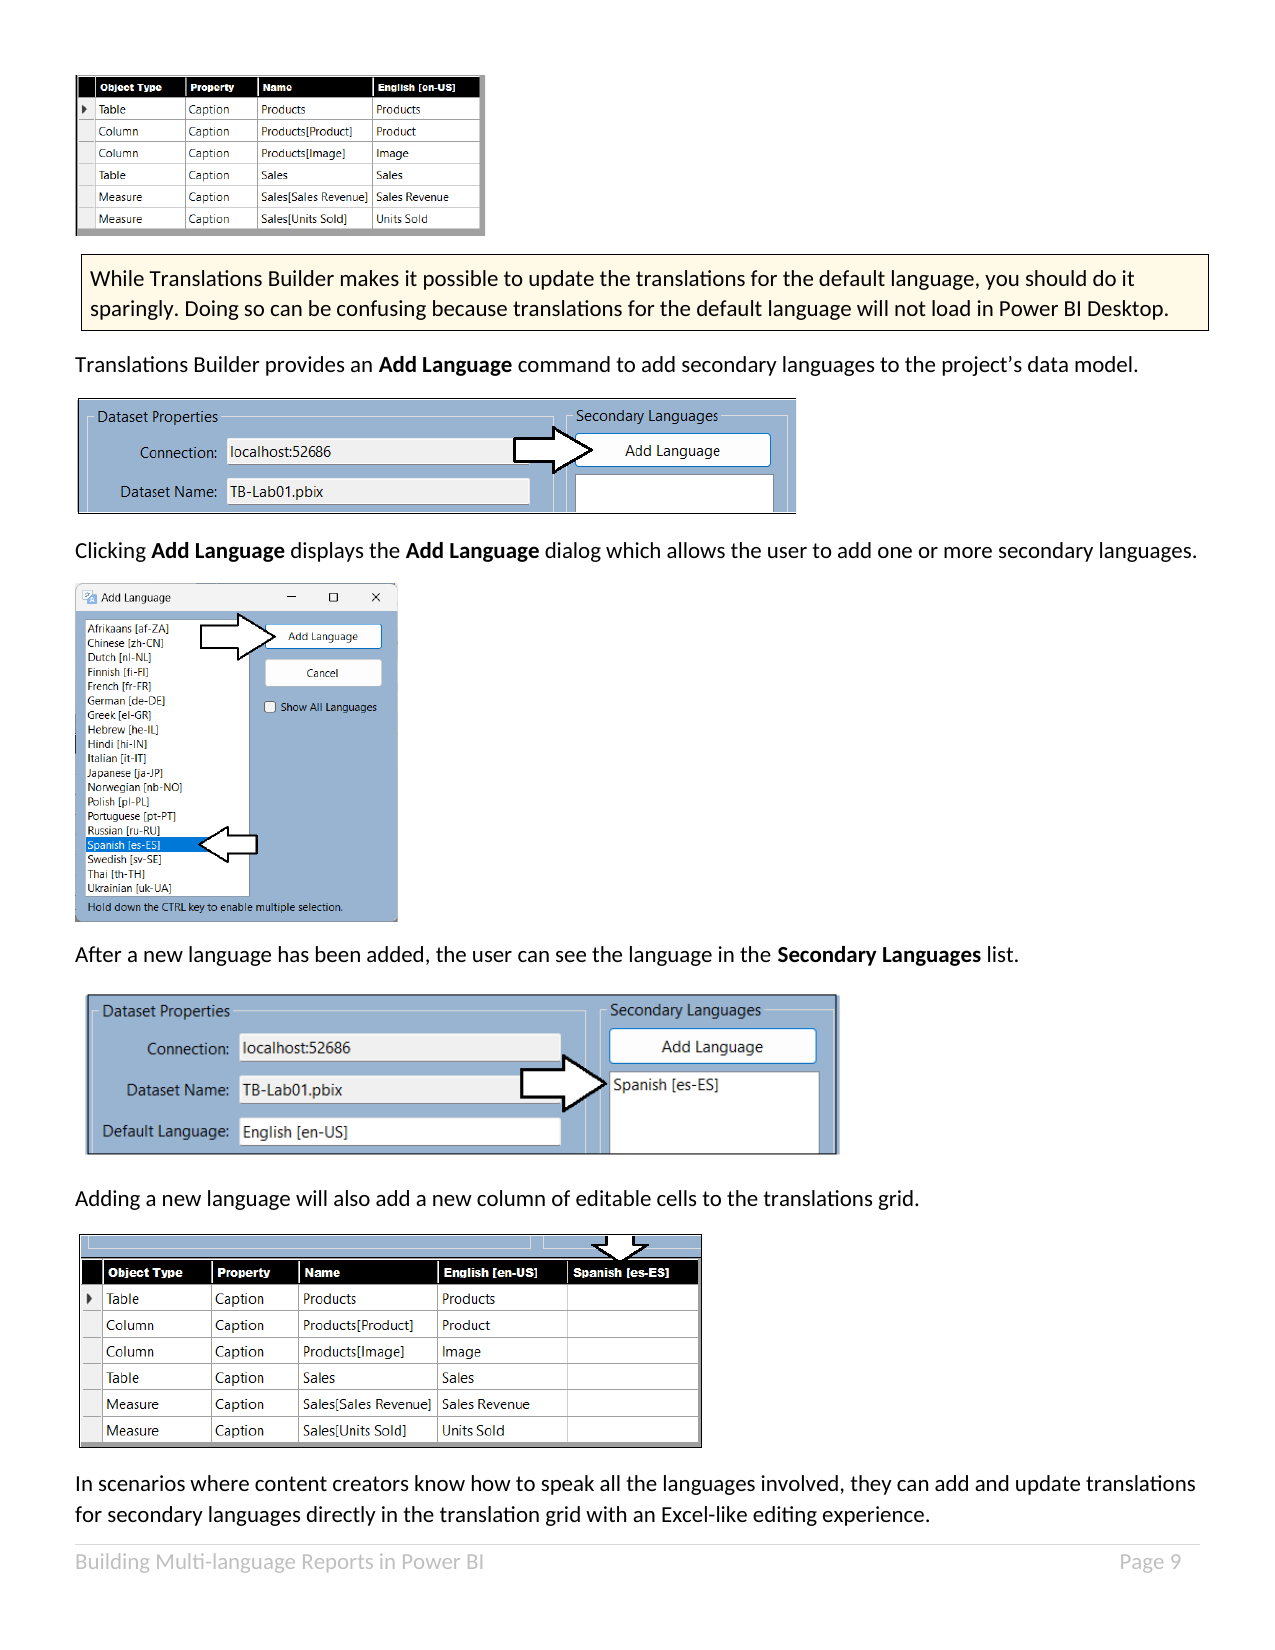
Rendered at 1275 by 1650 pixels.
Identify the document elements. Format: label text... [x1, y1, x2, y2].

picture [75, 397, 797, 518]
text Clicking Add Language displays the Add Language dialog which allows the user to add one or more secondary languages. [75, 536, 1200, 564]
picture [75, 1230, 706, 1451]
picture [75, 75, 486, 236]
text While Translations Builder makes it possible to update the translations for the default language, you should do it sparingly. Doing so can be confusing because translations for the default language will not load in Power BI Desktop. [82, 255, 1208, 330]
text After a new language has been added, the user can see the language in the Secondary Languages list. [75, 940, 1200, 968]
text Adding a new language will also add a new column of editable cells to the translations grid. [75, 1184, 1200, 1212]
text Translations Builder provides an Add Language command to add secondary languages to the project’s data model. [75, 350, 1200, 378]
picture [75, 987, 847, 1165]
text In scenarios where content creators know how to speak all the languages involved, they can add and update translations for secondary languages directly in the translation grid with an Excel-like editing experience. [75, 1469, 1200, 1528]
picture [75, 583, 398, 922]
